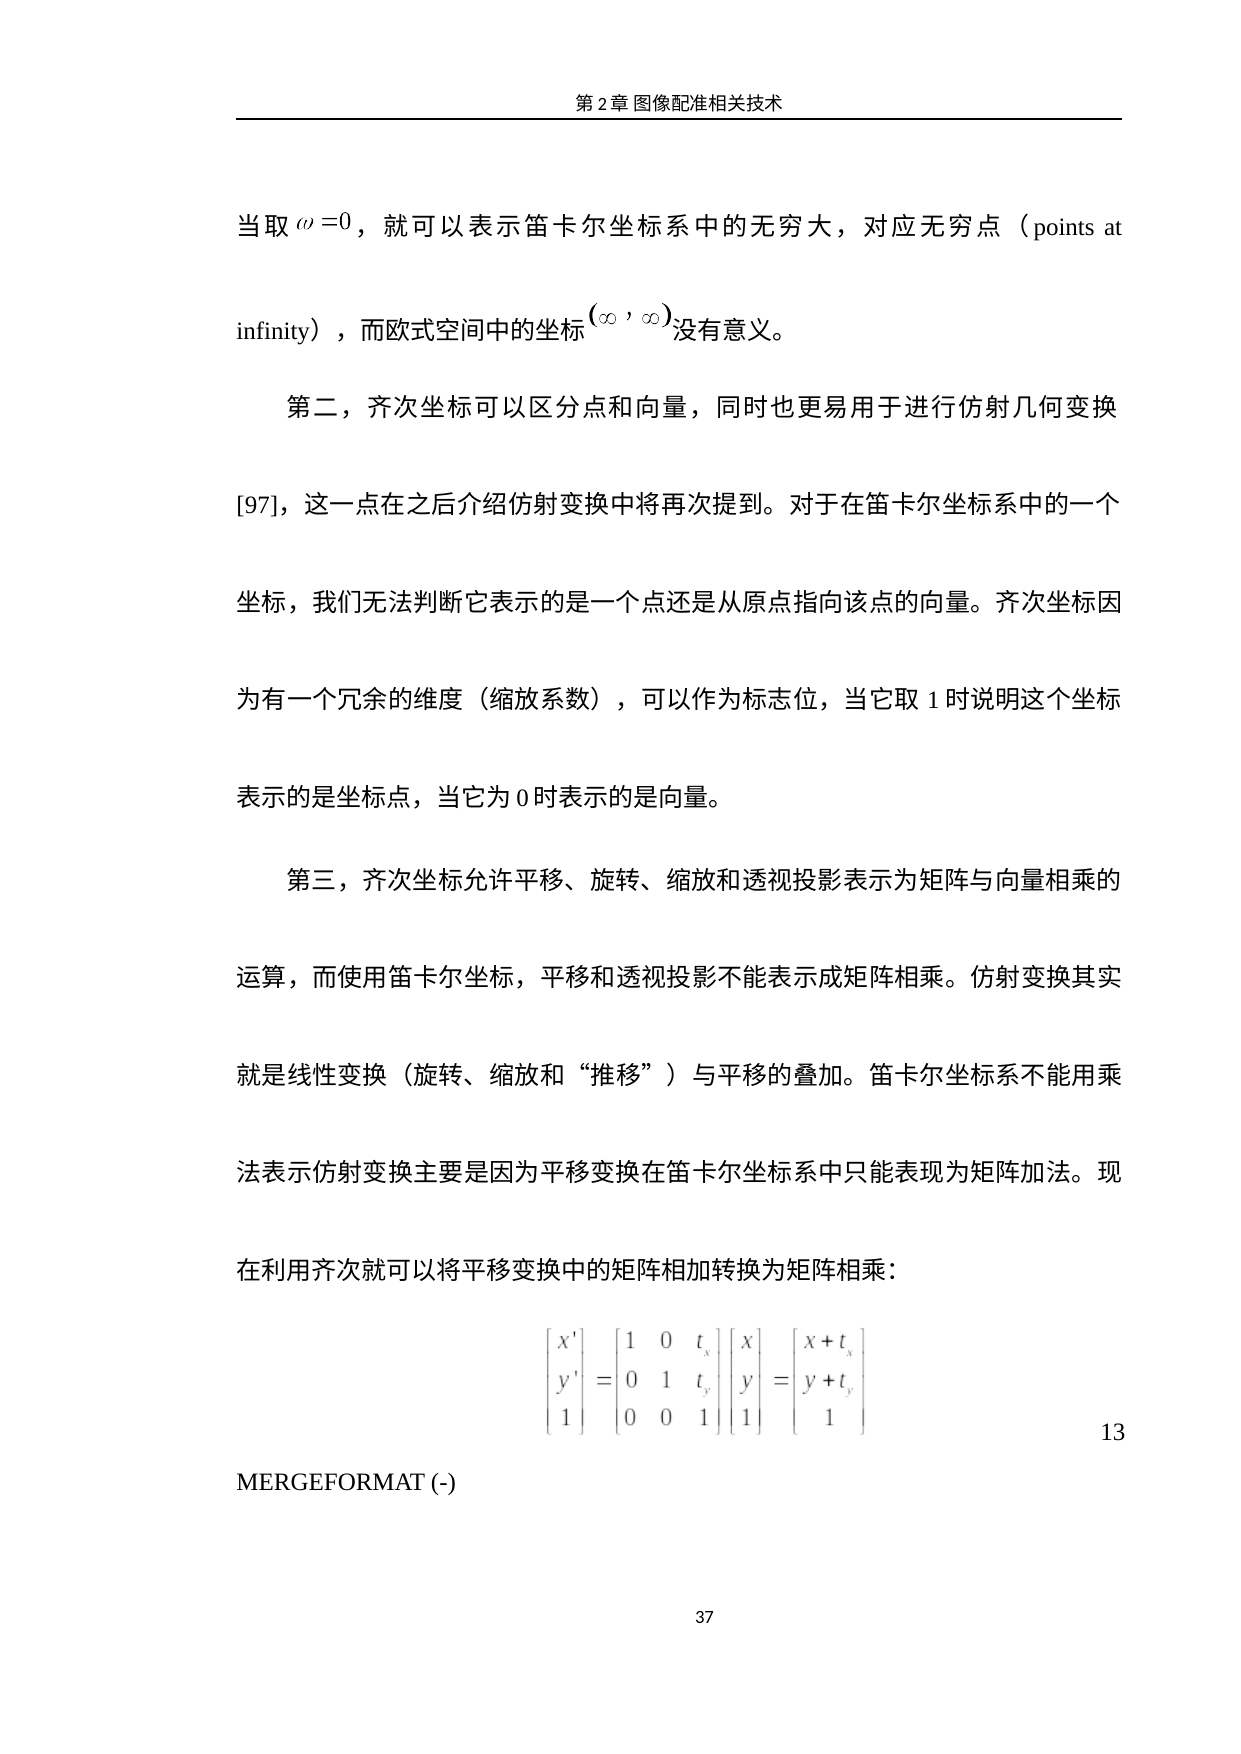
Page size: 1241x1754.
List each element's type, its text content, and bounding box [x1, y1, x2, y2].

text 第二，齐次坐标可以区分点和向量，同时也更易用于进行仿射几何变换[97]，这一点在之后介绍仿射变换中将再次提到。对于在笛卡尔坐标系中的一个坐标，我们无法判断它表示的是一个点还是从原点指向该点的向量。齐次坐标因为有一个冗余的维度（缩放系数），可以作为标志位，当它取1时说明这个坐标表示的是坐标点，当它为0时表示的是向量。 [236, 373, 1122, 828]
text 第三，齐次坐标允许平移、旋转、缩放和透视投影表示为矩阵与向量相乘的运算，而使用笛卡尔坐标，平移和透视投影不能表示成矩阵相乘。仿射变换其实就是线性变换（旋转、缩放和“推移”）与平移的叠加。笛卡尔坐标系不能用乘法表示仿射变换主要是因为平移变换在笛卡尔坐标系中只能表现为矩阵加法。现在利用齐次就可以将平移变换中的矩阵相加转换为矩阵相乘： [236, 846, 1122, 1301]
